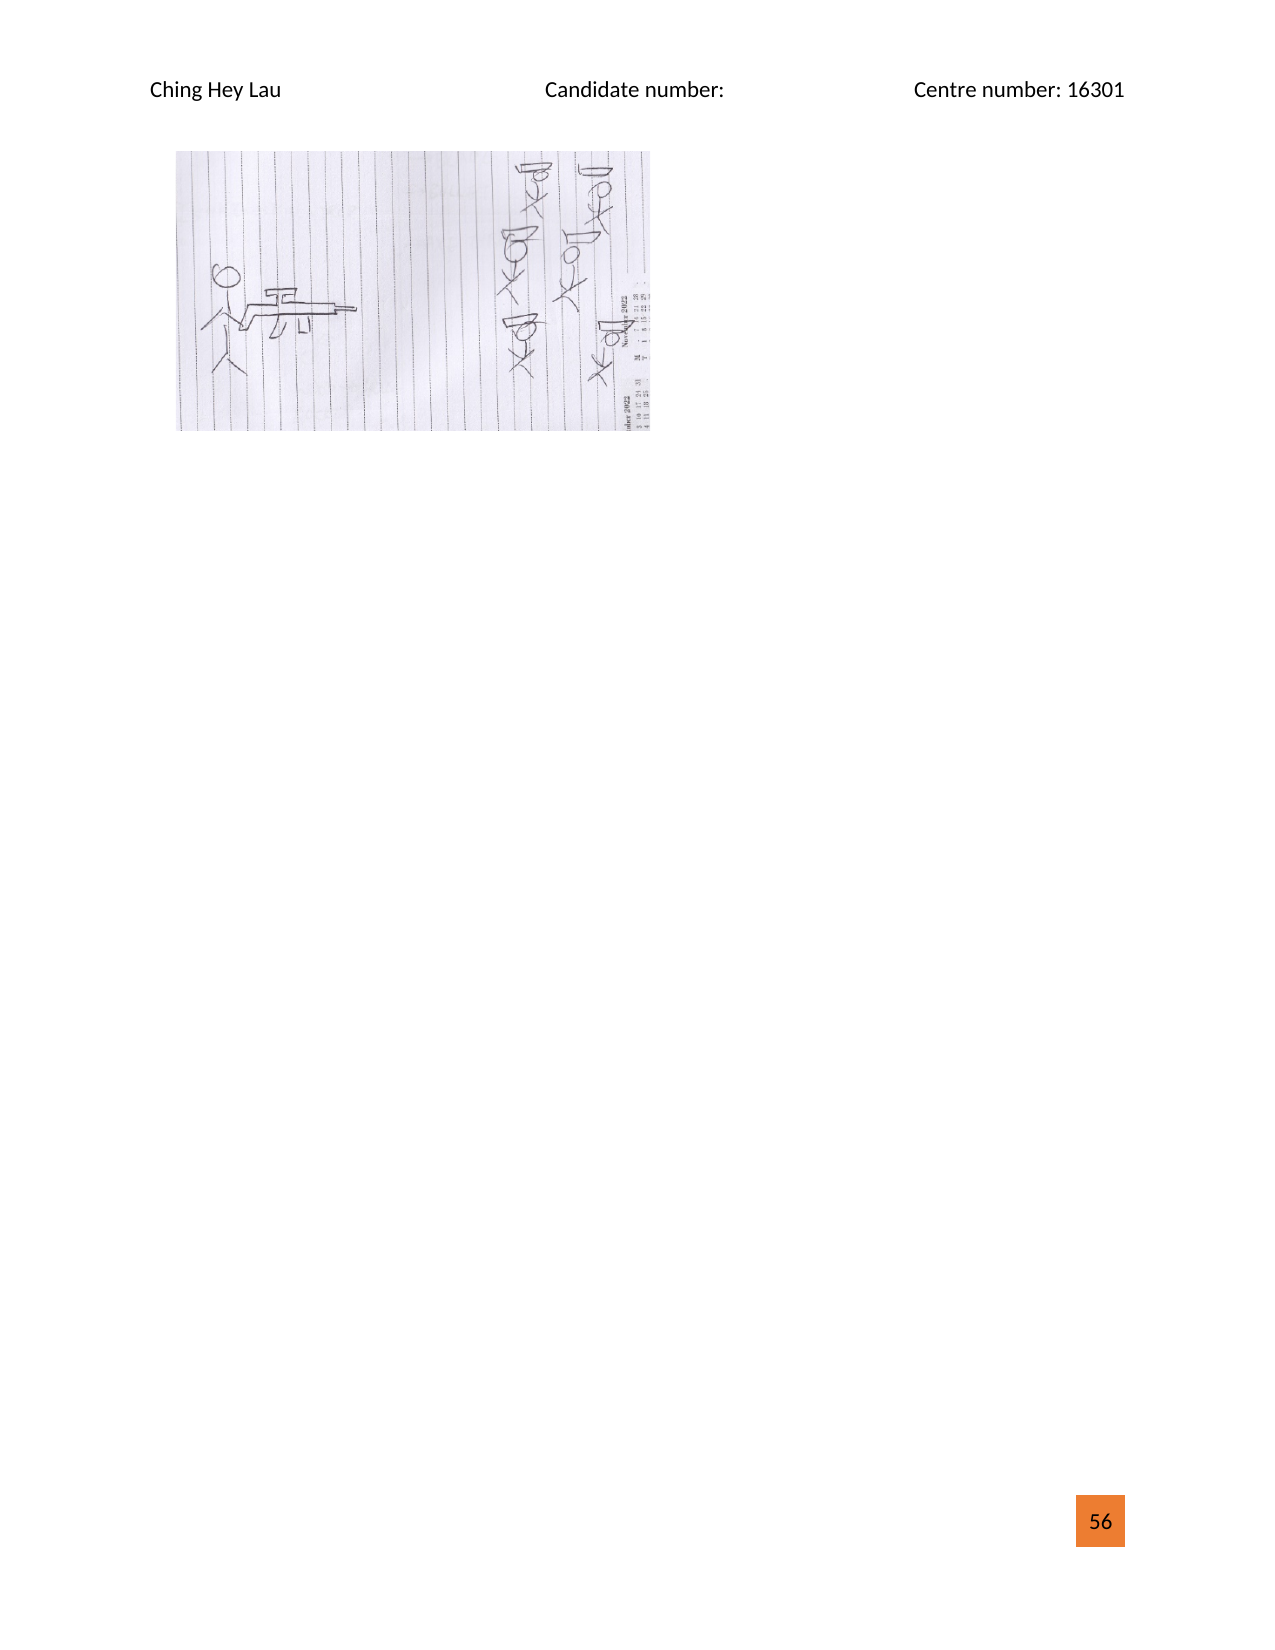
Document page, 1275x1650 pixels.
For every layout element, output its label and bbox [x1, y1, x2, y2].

picture [175, 151, 651, 431]
